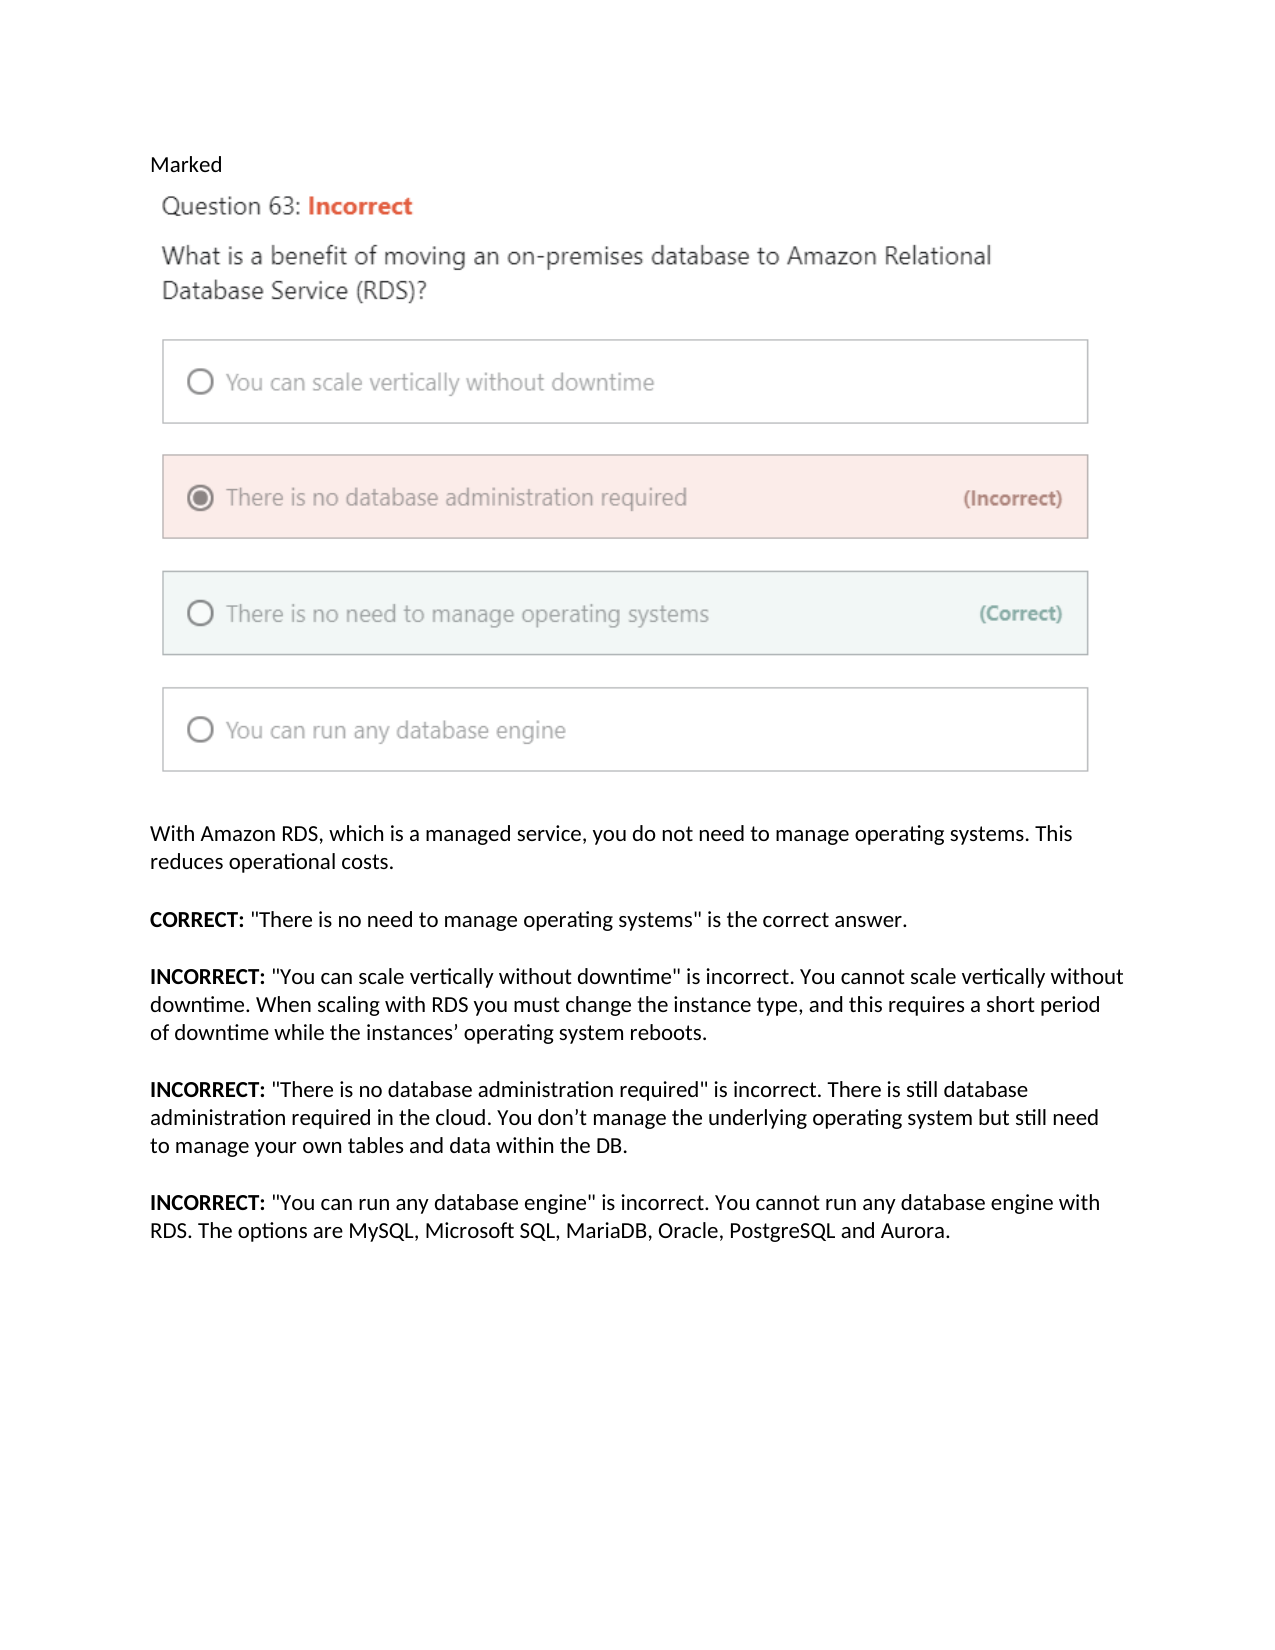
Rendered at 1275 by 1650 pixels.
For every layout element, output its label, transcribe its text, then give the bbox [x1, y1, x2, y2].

picture [150, 180, 1125, 801]
text With Amazon RDS, which is a managed service, you do not need to manage operating systems. This reduces operational costs. [150, 819, 1125, 876]
text CORRECT: "There is no need to manage operating systems" is the correct answer. [150, 905, 1125, 933]
text Marked [150, 150, 1125, 180]
text INCORRECT: "You can scale vertically without downtime" is incorrect. You cannot scale vertically without downtime. When scaling with RDS you must change the instance type, and this requires a short period of downtime while the instances’ operating system reboots. [150, 962, 1125, 1046]
text INCORRECT: "You can run any database engine" is incorrect. You cannot run any database engine with RDS. The options are MySQL, Microsoft SQL, MariaDB, Oracle, PostgreSQL and Aurora. [150, 1188, 1125, 1244]
text INCORRECT: "There is no database administration required" is incorrect. There is still database administration required in the cloud. You don’t manage the underlying operating system but still need to manage your own tables and data within the DB. [150, 1075, 1125, 1159]
